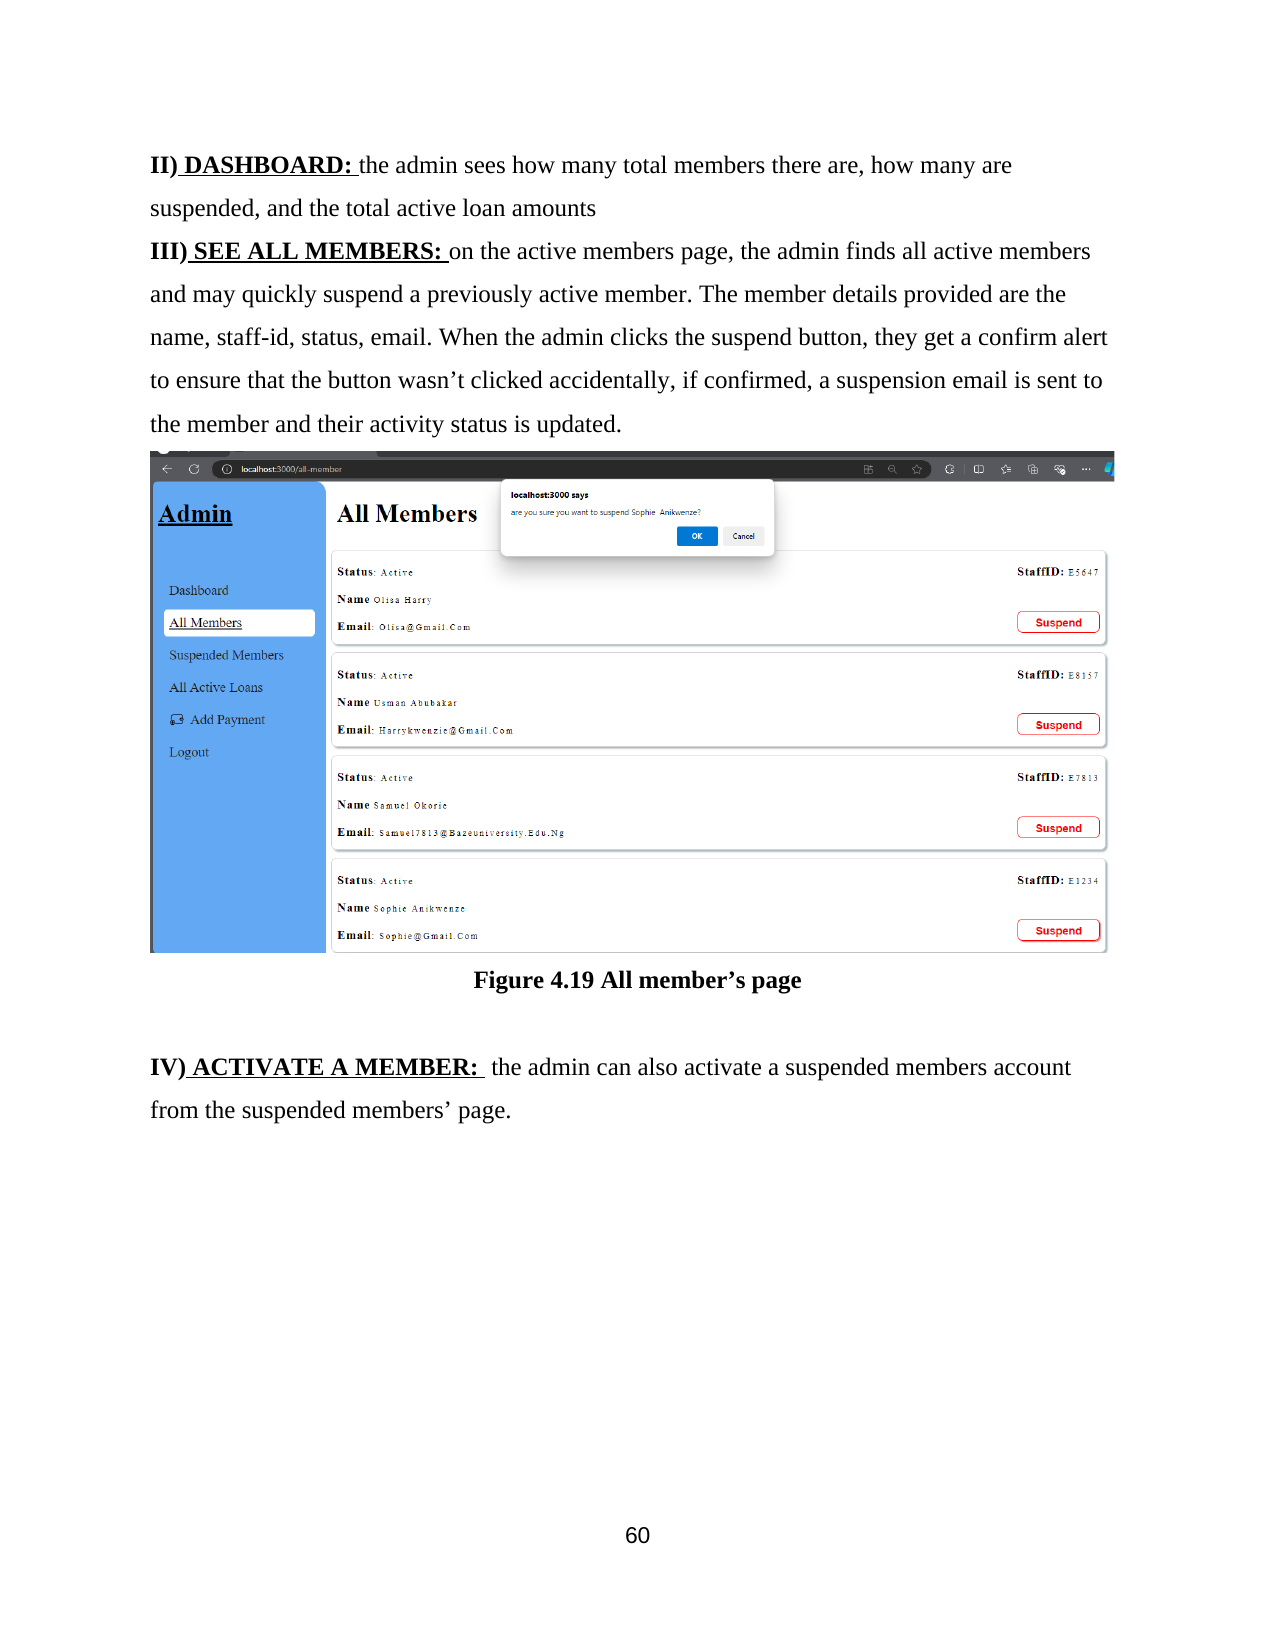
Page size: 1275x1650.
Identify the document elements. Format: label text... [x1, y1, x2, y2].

picture [150, 451, 1115, 953]
text Figure 4.19 All member’s page [150, 965, 1125, 994]
text III) SEE ALL MEMBERS: on the active members page, the admin finds all active members and may quickly suspend a previously active member. The member details provided are the name, staff-id, status, email. When the admin clicks the suspend button, they get a confirm alert to ensure that the button wasn’t clicked accidentally, if confirmed, a suspension email is sent to the member and their activity status is updated. [150, 236, 1125, 437]
text IV) ACTIVATE A MEMBER: the admin can also activate a suspended members account from the suspended members’ page. [150, 1052, 1125, 1123]
text II) DASHBOARD: the admin sees how many total members there are, how many are suspended, and the total active loan amounts [150, 150, 1125, 222]
